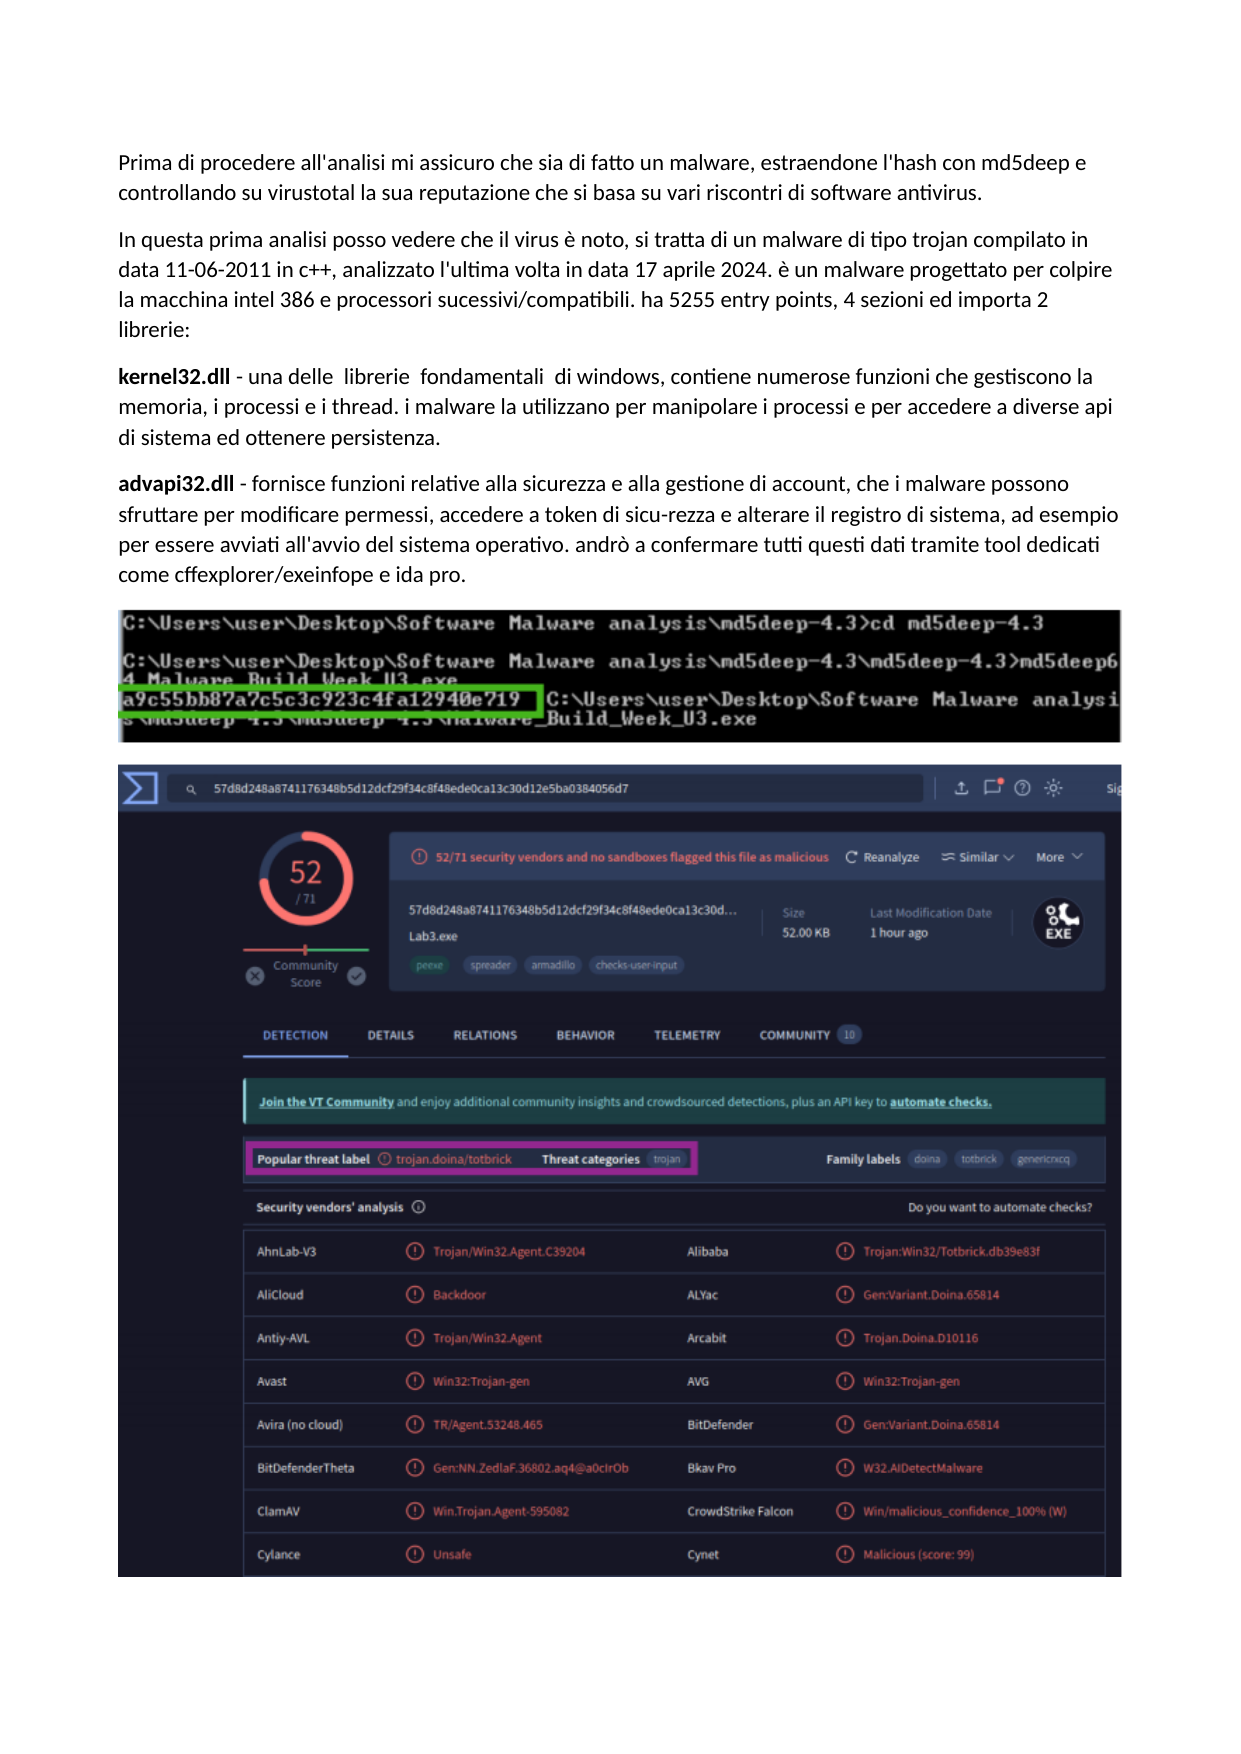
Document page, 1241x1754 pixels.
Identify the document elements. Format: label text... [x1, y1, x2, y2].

picture [118, 762, 1123, 1577]
text kernel32.dll - una delle librerie fondamentali di windows, contiene numerose funzioni che gestiscono la memoria, i processi e i thread. i malware la utilizzano per manipolare i processi e per accedere a diverse api di sistema ed ottenere persistenza. [118, 362, 1122, 451]
text In questa prima analisi posso vedere che il virus è noto, si tratta di un malware di tipo trojan compilato in data 11-06-2011 in c++, analizzato l'ultima volta in data 17 aprile 2024. è un malware progettato per colpire la macchina intel 386 e processori sucessivi/compatibili. ha 5255 entry points, 4 sezioni ed importa 2 librerie: [118, 225, 1122, 343]
text Prima di procedere all'analisi mi assicuro che sia di fatto un malware, estraendone l'hash con md5deep e controllando su virustotal la sua reputazione che si basa su vari riscontri di software antivirus. [118, 148, 1122, 206]
picture [118, 607, 1123, 744]
text advapi32.dll - fornisce funzioni relative alla sicurezza e alla gestione di account, che i malware possono sfruttare per modificare permessi, accedere a token di sicu-rezza e alterare il registro di sistema, ad esempio per essere avviati all'avvio del sistema operativo. andrò a confermare tutti questi dati tramite tool dedicati come cffexplorer/exeinfope e ida pro. [118, 469, 1122, 588]
